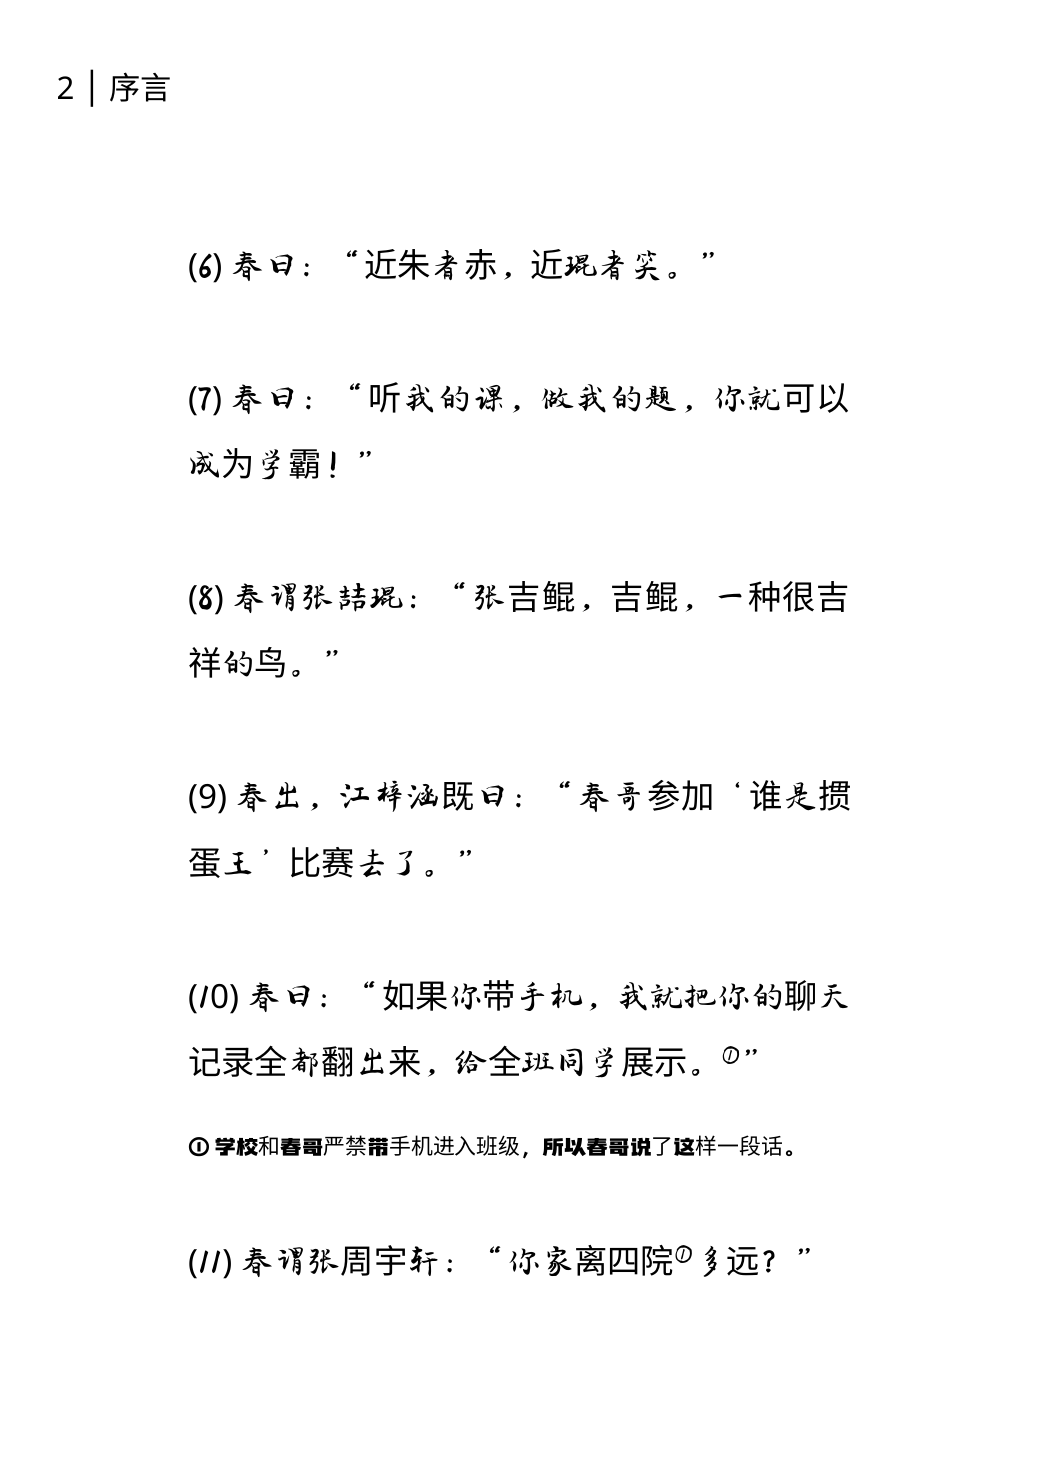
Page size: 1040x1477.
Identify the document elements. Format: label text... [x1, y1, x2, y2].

list 春谓张喆琨：“张吉鲲，吉鲲，一种很吉祥的鸟。” [188, 565, 852, 698]
list 春谓张周宇轩：“你家离四院①多远？” [188, 1230, 852, 1296]
list 春曰：“如果你带手机，我就把你的聊天记录全都翻出来，给全班同学展示。①” [188, 964, 852, 1097]
text ①学校和春哥严禁带手机进入班级，所以春哥说了这样一段话。 [188, 1130, 852, 1163]
list 春出，江梓涵既曰：“春哥参加‘谁是掼蛋王’比赛去了。” [188, 764, 852, 897]
list 春曰：“近朱者赤，近琨者笑。” [188, 233, 852, 299]
list 春曰：“听我的课，做我的题，你就可以成为学霸！” [188, 366, 852, 499]
